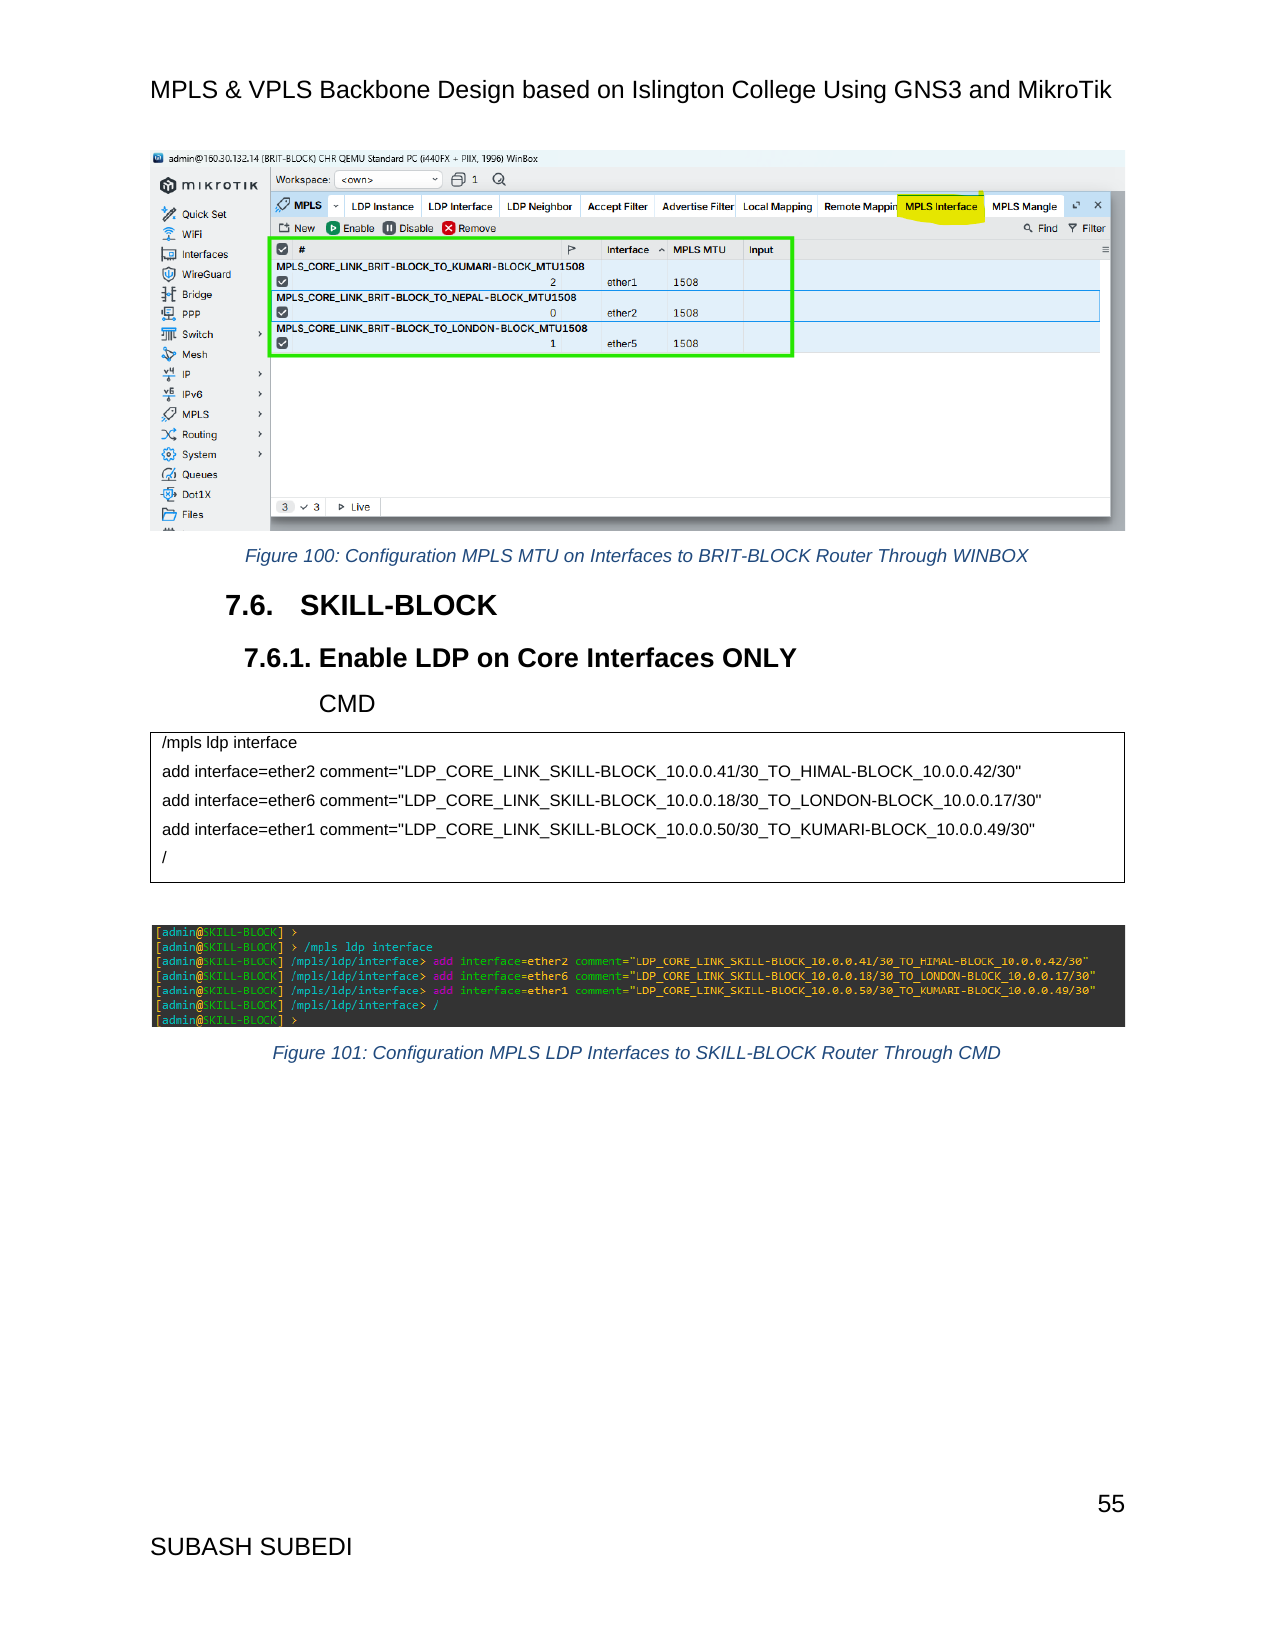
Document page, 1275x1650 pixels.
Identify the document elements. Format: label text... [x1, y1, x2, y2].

text Figure 101: Configuration MPLS LDP Interfaces to SKILL-BLOCK Router Through CMD [150, 1041, 1125, 1063]
text CMD [319, 689, 1125, 718]
picture [150, 150, 1125, 531]
table_header /mpls ldp interface add interface=ether2 comment="LDP_CORE_LINK_SKILL-BLOCK_10.0.0.41/30_TO_HIMAL-BLOCK_10.0.0.42/30" add interface=ether6 comment="LDP_CORE_LINK_SKILL-BLOCK_10.0.0.18/30_TO_LONDON-BLOCK_10.0.0.17/30" add interface=ether1 comment="LDP_CORE_LINK_SKILL-BLOCK_10.0.0.50/30_TO_KUMARI-BLOCK_10.0.0.49/30" / [151, 733, 1124, 882]
text Figure 100: Configuration MPLS MTU on Interfaces to BRIT-BLOCK Router Through WINBOX [150, 545, 1125, 567]
subtitle Enable LDP on Core Interfaces ONLY [244, 642, 1125, 673]
subtitle SKILL-BLOCK [225, 588, 1125, 621]
picture [150, 925, 1125, 1027]
